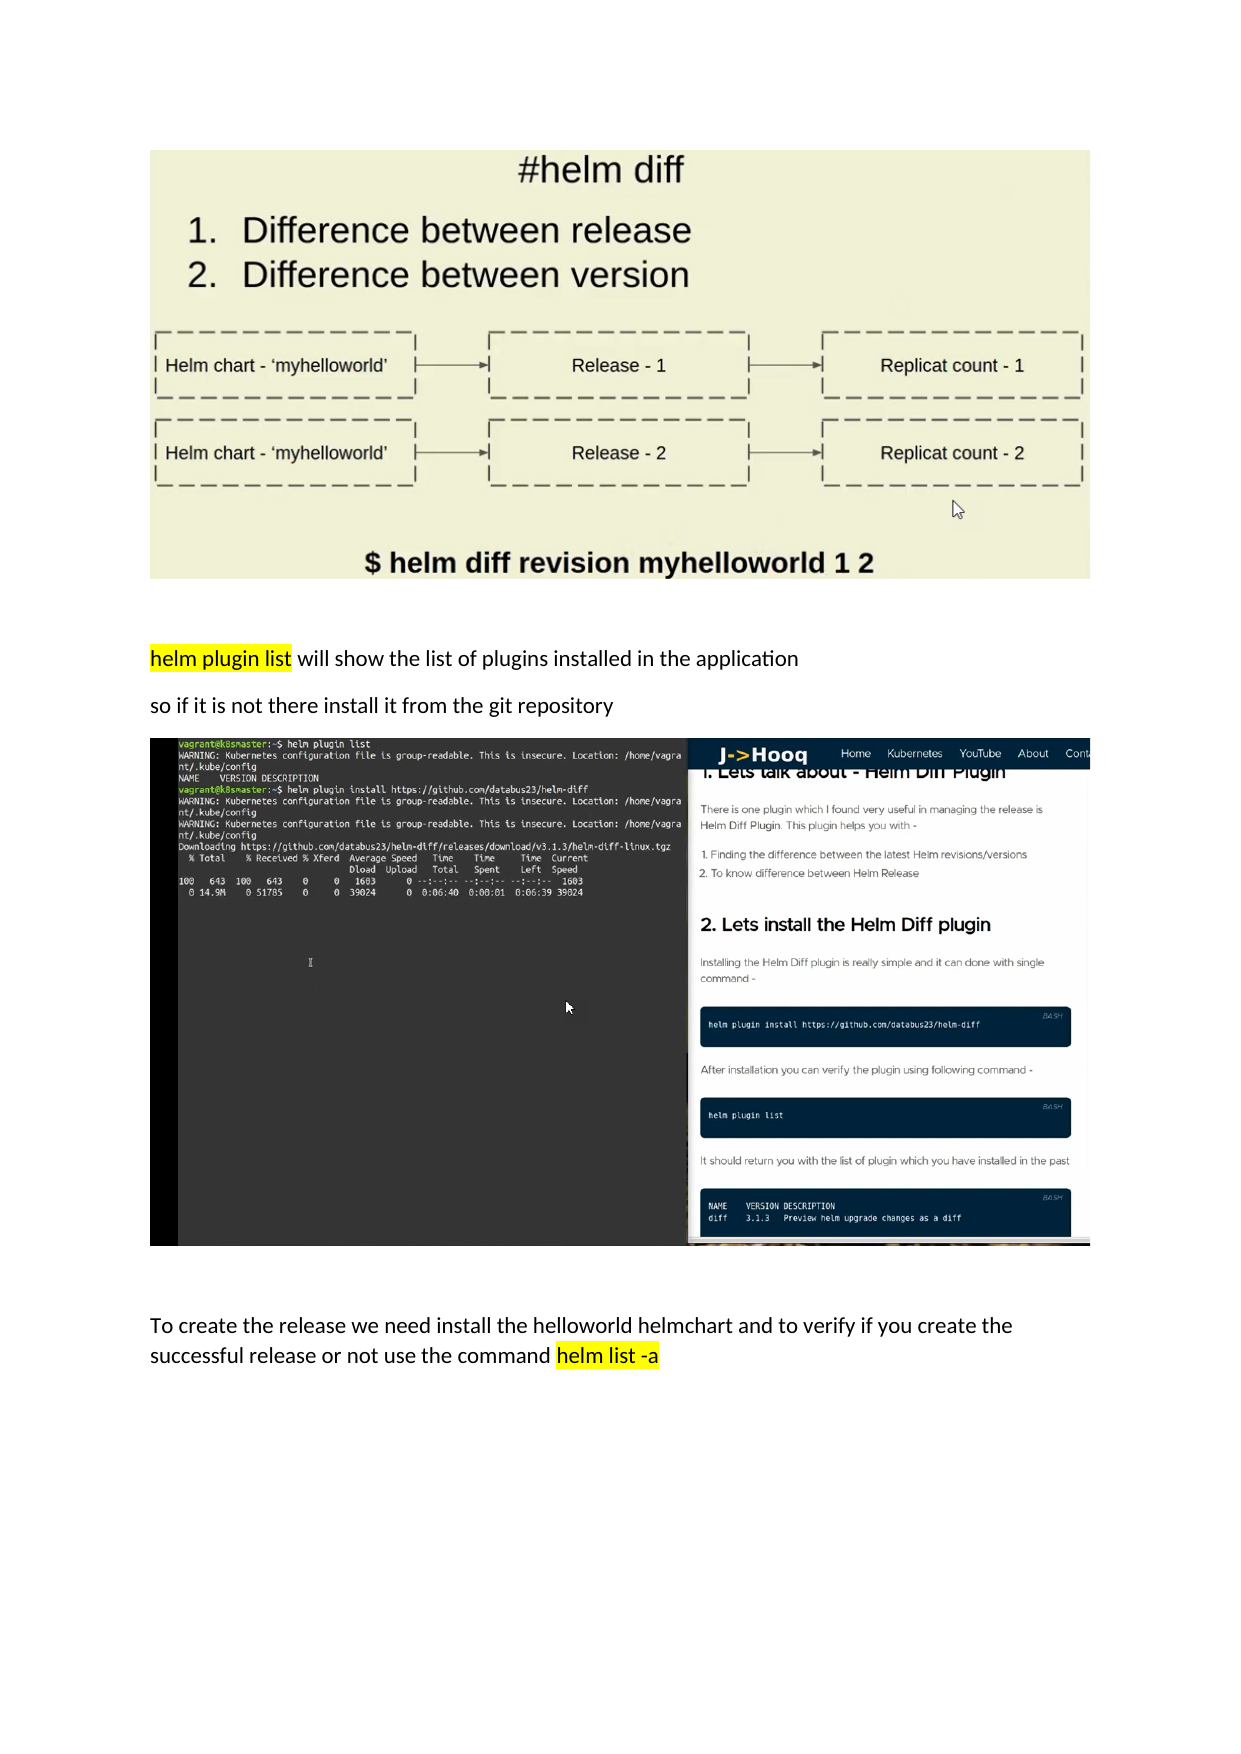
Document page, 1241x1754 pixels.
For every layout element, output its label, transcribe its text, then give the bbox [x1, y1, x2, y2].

text so if it is not there install it from the git repository [150, 691, 1090, 719]
picture [150, 738, 1091, 1246]
text helm plugin list will show the list of plugins installed in the application [292, 644, 1090, 672]
picture [150, 150, 1091, 579]
text To create the release we need install the helloworld helmchart and to verify if you create the successful release or not use the command helm list -a [150, 1311, 1090, 1369]
